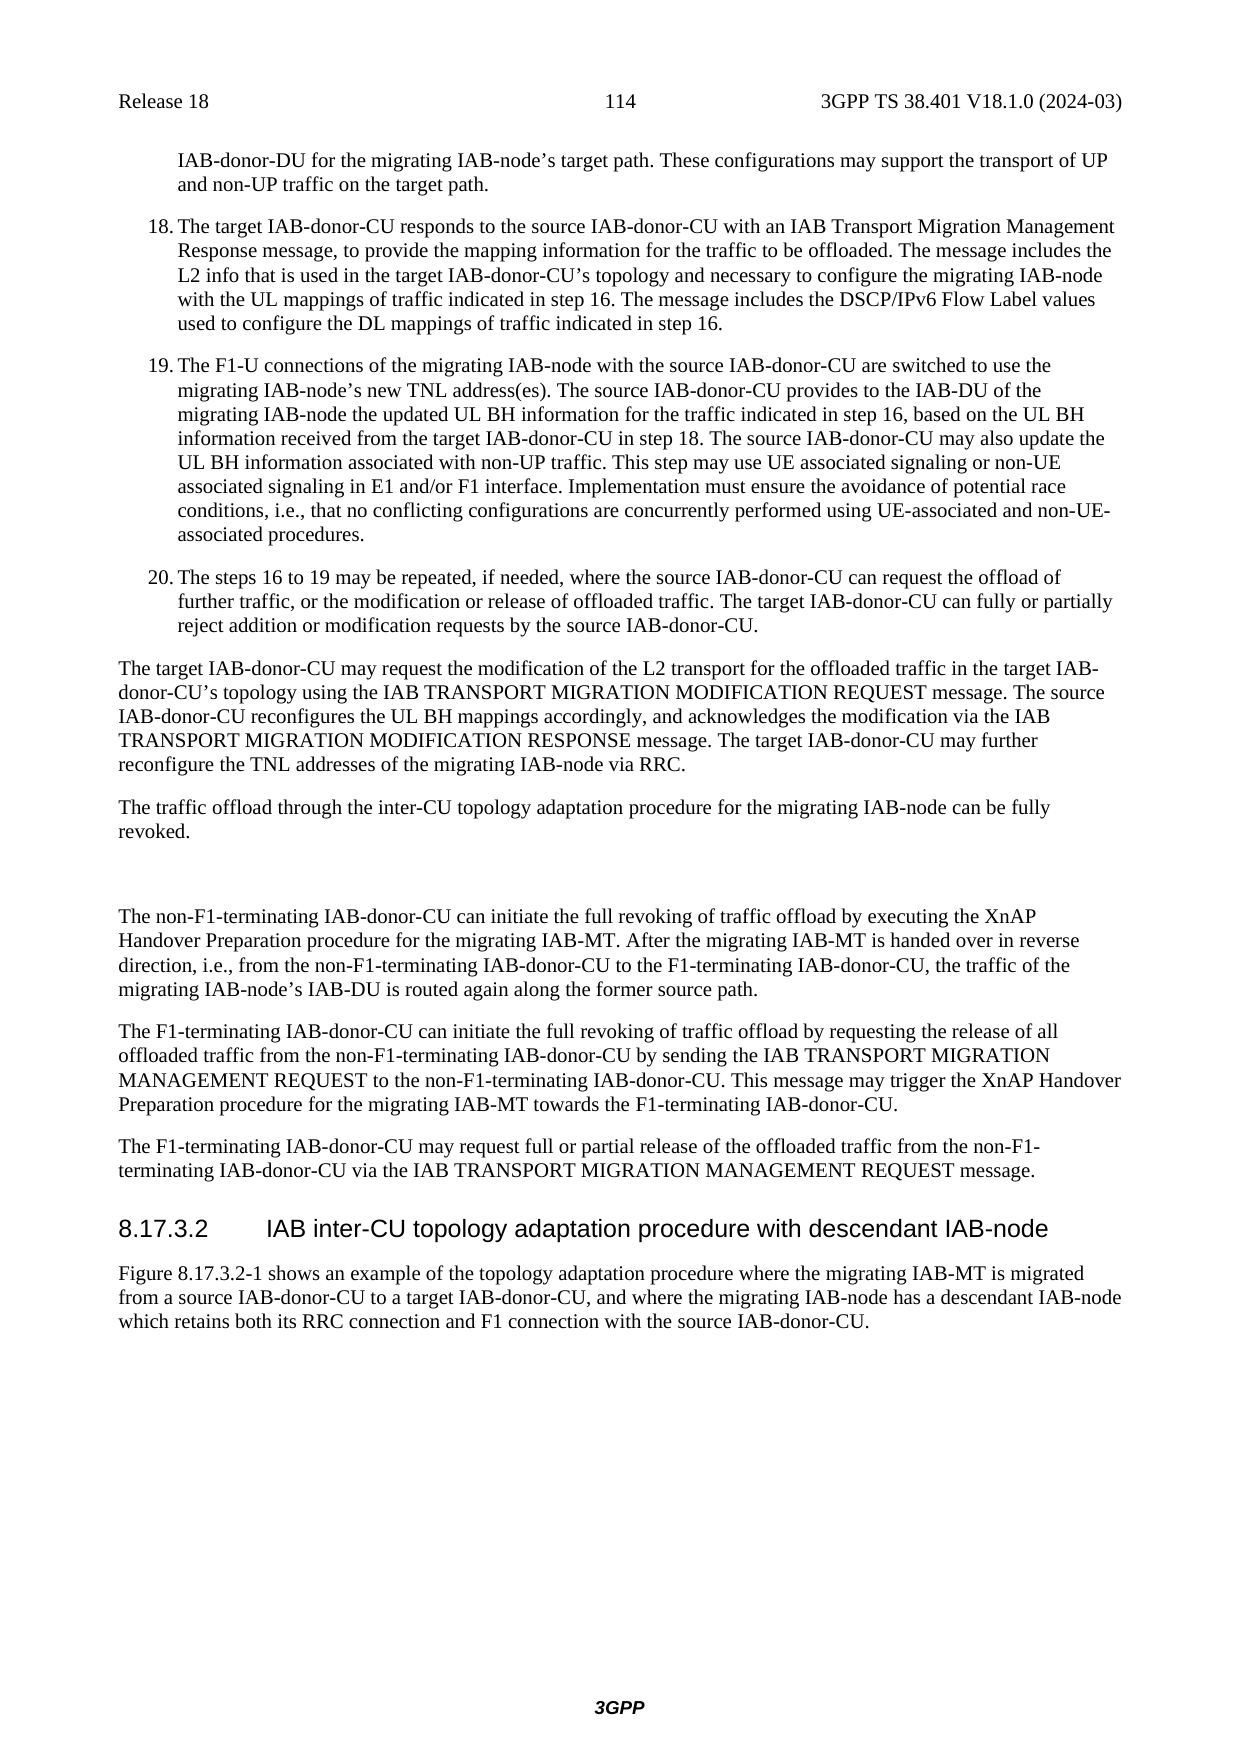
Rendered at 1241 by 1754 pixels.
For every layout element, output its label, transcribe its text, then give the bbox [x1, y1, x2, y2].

text 18. The target IAB-donor-CU responds to the source IAB-donor-CU with an IAB Transport Migration Management Response message, to provide the mapping information for the traffic to be offloaded. The message includes the L2 info that is used in the target IAB-donor-CU’s topology and necessary to configure the migrating IAB-node with the UL mappings of traffic indicated in step 16. The message includes the DSCP/IPv6 Flow Label values used to configure the DL mappings of traffic indicated in step 16. [148, 214, 1122, 335]
text The F1-terminating IAB-donor-CU can initiate the full revoking of traffic offload by requesting the release of all offloaded traffic from the non-F1-terminating IAB-donor-CU by sending the IAB TRANSPORT MIGRATION MANAGEMENT REQUEST to the non-F1-terminating IAB-donor-CU. This message may trigger the XnAP Handover Preparation procedure for the migrating IAB-MT towards the F1-terminating IAB-donor-CU. [118, 1019, 1122, 1116]
text 19. The F1-U connections of the migrating IAB-node with the source IAB-donor-CU are switched to use the migrating IAB-node’s new TNL address(es). The source IAB-donor-CU provides to the IAB-DU of the migrating IAB-node the updated UL BH information for the traffic indicated in step 16, based on the UL BH information received from the target IAB-donor-CU in step 18. The source IAB-donor-CU may also update the UL BH information associated with non-UP traffic. This step may use UE associated signaling or non-UE associated signaling in E1 and/or F1 interface. Implementation must ensure the avoidance of potential race conditions, i.e., that no conflicting configurations are concurrently performed using UE-associated and non-UE-associated procedures. [148, 353, 1122, 546]
text The non-F1-terminating IAB-donor-CU can initiate the full revoking of traffic offload by executing the XnAP Handover Preparation procedure for the migrating IAB-MT. After the migrating IAB-MT is handed over in reverse direction, i.e., from the non-F1-terminating IAB-donor-CU to the F1-terminating IAB-donor-CU, the traffic of the migrating IAB-node’s IAB-DU is routed again along the former source path. [118, 904, 1122, 1001]
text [148, 147, 1122, 196]
text The target IAB-donor-CU may request the modification of the L2 transport for the offloaded traffic in the target IAB-donor-CU’s topology using the IAB TRANSPORT MIGRATION MODIFICATION REQUEST message. The source IAB-donor-CU reconfigures the UL BH mappings accordingly, and acknowledges the modification via the IAB TRANSPORT MIGRATION MODIFICATION RESPONSE message. The target IAB-donor-CU may further reconfigure the TNL addresses of the migrating IAB-node via RRC. [118, 656, 1122, 776]
text 20. The steps 16 to 19 may be repeated, if needed, where the source IAB-donor-CU can request the offload of further traffic, or the modification or release of offloaded traffic. The target IAB-donor-CU can fully or partially reject addition or modification requests by the source IAB-donor-CU. [148, 565, 1122, 637]
text The traffic offload through the inter-CU topology adaptation procedure for the migrating IAB-node can be fully revoked. [118, 795, 1122, 843]
text Figure 8.17.3.2-1 shows an example of the topology adaptation procedure where the migrating IAB-MT is migrated from a source IAB-donor-CU to a target IAB-donor-CU, and where the migrating IAB-node has a descendant IAB-node which retains both its RRC connection and F1 connection with the source IAB-donor-CU. [118, 1261, 1122, 1333]
text The F1-terminating IAB-donor-CU may request full or partial release of the offloaded traffic from the non-F1-terminating IAB-donor-CU via the IAB TRANSPORT MIGRATION MANAGEMENT REQUEST message. [118, 1134, 1122, 1182]
subtitle 8.17.3.2 IAB inter-CU topology adaptation procedure with descendant IAB-node [118, 1214, 1122, 1242]
